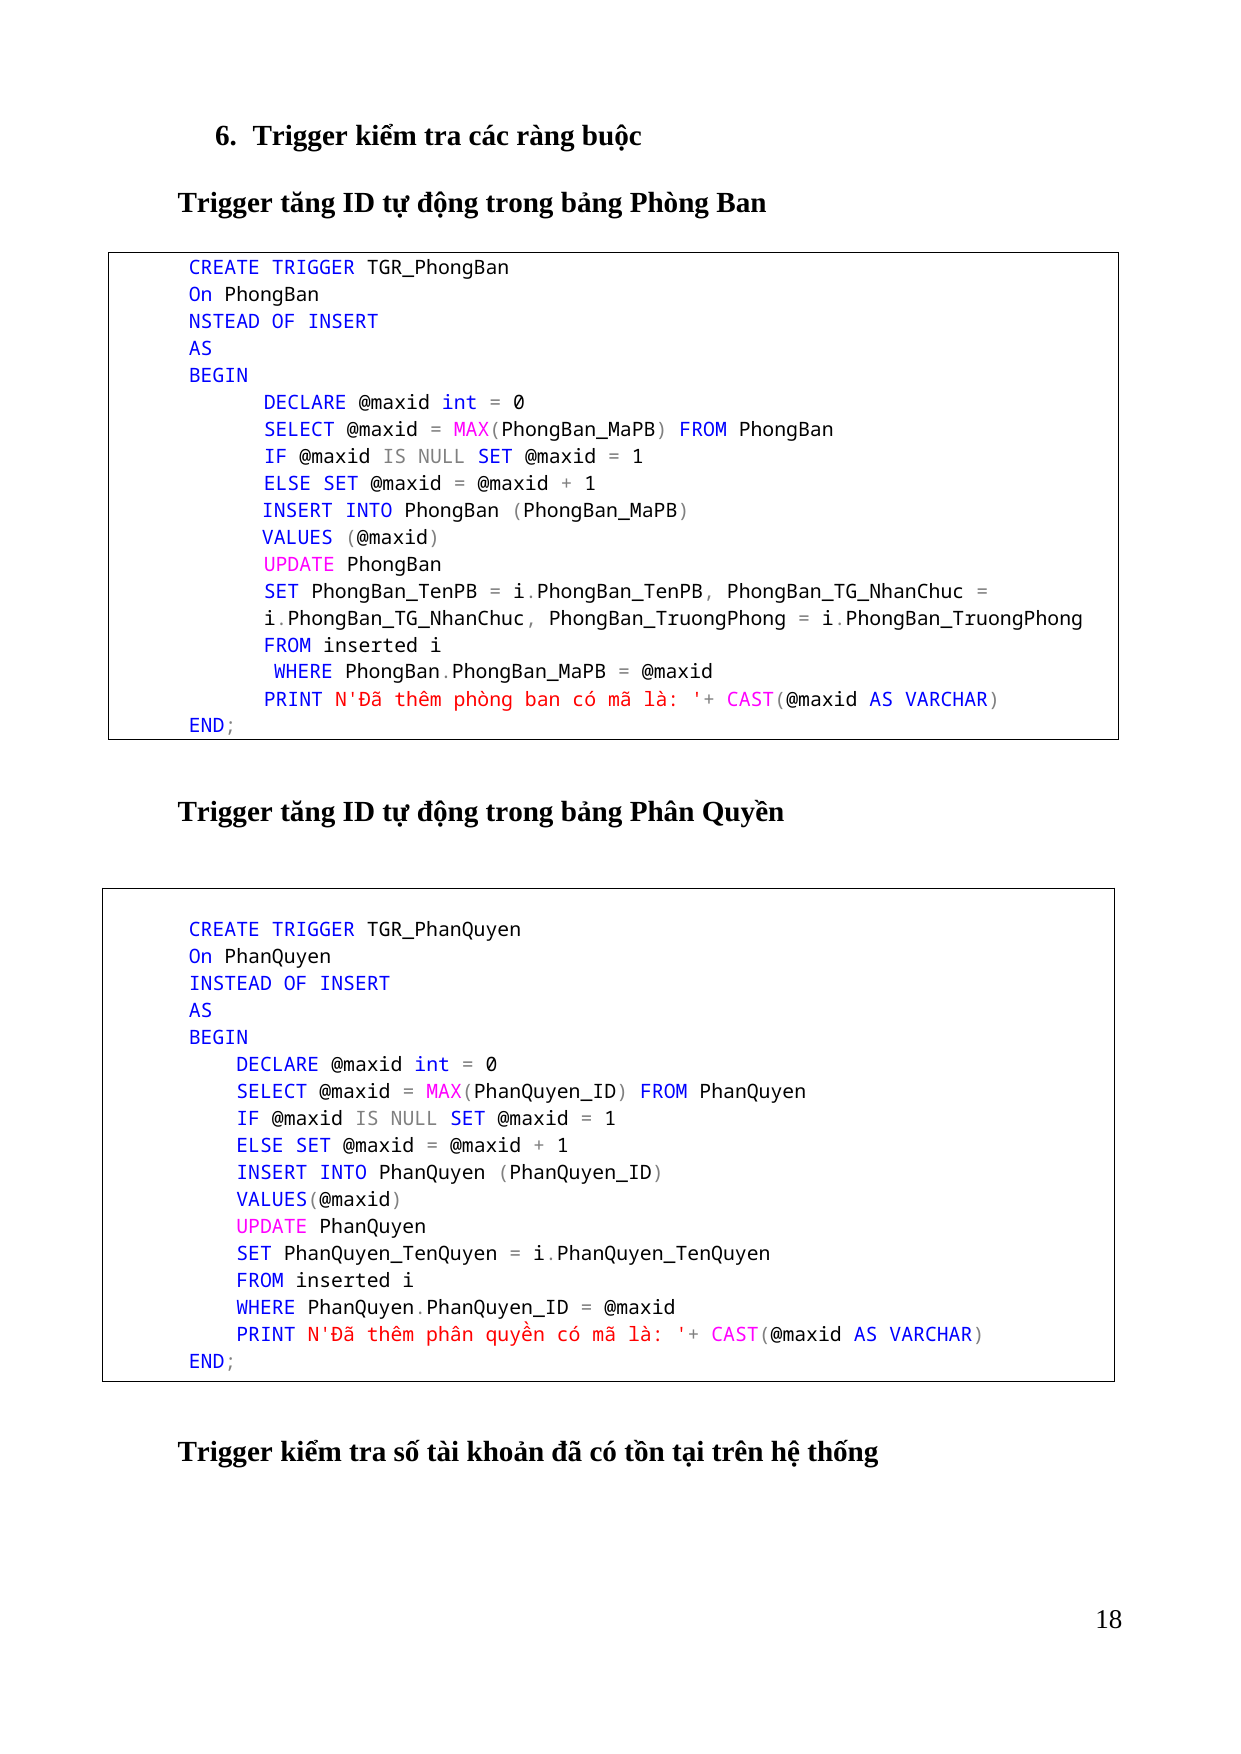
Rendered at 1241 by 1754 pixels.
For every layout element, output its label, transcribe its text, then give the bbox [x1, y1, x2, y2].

table_header CREATE TRIGGER TGR_PhongBan On PhongBan NSTEAD OF INSERT AS BEGIN DECLARE @maxid int = 0 SELECT @maxid = MAX(PhongBan_MaPB) FROM PhongBan IF @maxid IS NULL SET @maxid = 1 ELSE SET @maxid = @maxid + 1 INSERT INTO PhongBan (PhongBan_MaPB) VALUES (@maxid) UPDATE PhongBan SET PhongBan_TenPB = i.PhongBan_TenPB, PhongBan_TG_NhanChuc = i.PhongBan_TG_NhanChuc, PhongBan_TruongPhong = i.PhongBan_TruongPhong FROM inserted i WHERE PhongBan.PhongBan_MaPB = @maxid PRINT N'Đã thêm phòng ban có mã là: '+ CAST(@maxid AS VARCHAR) END; [109, 253, 1118, 739]
text Trigger tăng ID tự động trong bảng Phòng Ban [177, 185, 1122, 219]
list Trigger kiểm tra các ràng buộc [215, 118, 1122, 152]
table_header CREATE TRIGGER TGR_PhanQuyen On PhanQuyen INSTEAD OF INSERT AS BEGIN DECLARE @maxid int = 0 SELECT @maxid = MAX(PhanQuyen_ID) FROM PhanQuyen IF @maxid IS NULL SET @maxid = 1 ELSE SET @maxid = @maxid + 1 INSERT INTO PhanQuyen (PhanQuyen_ID) VALUES(@maxid) UPDATE PhanQuyen SET PhanQuyen_TenQuyen = i.PhanQuyen_TenQuyen FROM inserted i WHERE PhanQuyen.PhanQuyen_ID = @maxid PRINT N'Đã thêm phân quyền có mã là: '+ CAST(@maxid AS VARCHAR) END; [103, 889, 1114, 1381]
text Trigger kiểm tra số tài khoản đã có tồn tại trên hệ thống [177, 1434, 1122, 1468]
text Trigger tăng ID tự động trong bảng Phân Quyền [177, 794, 1122, 827]
